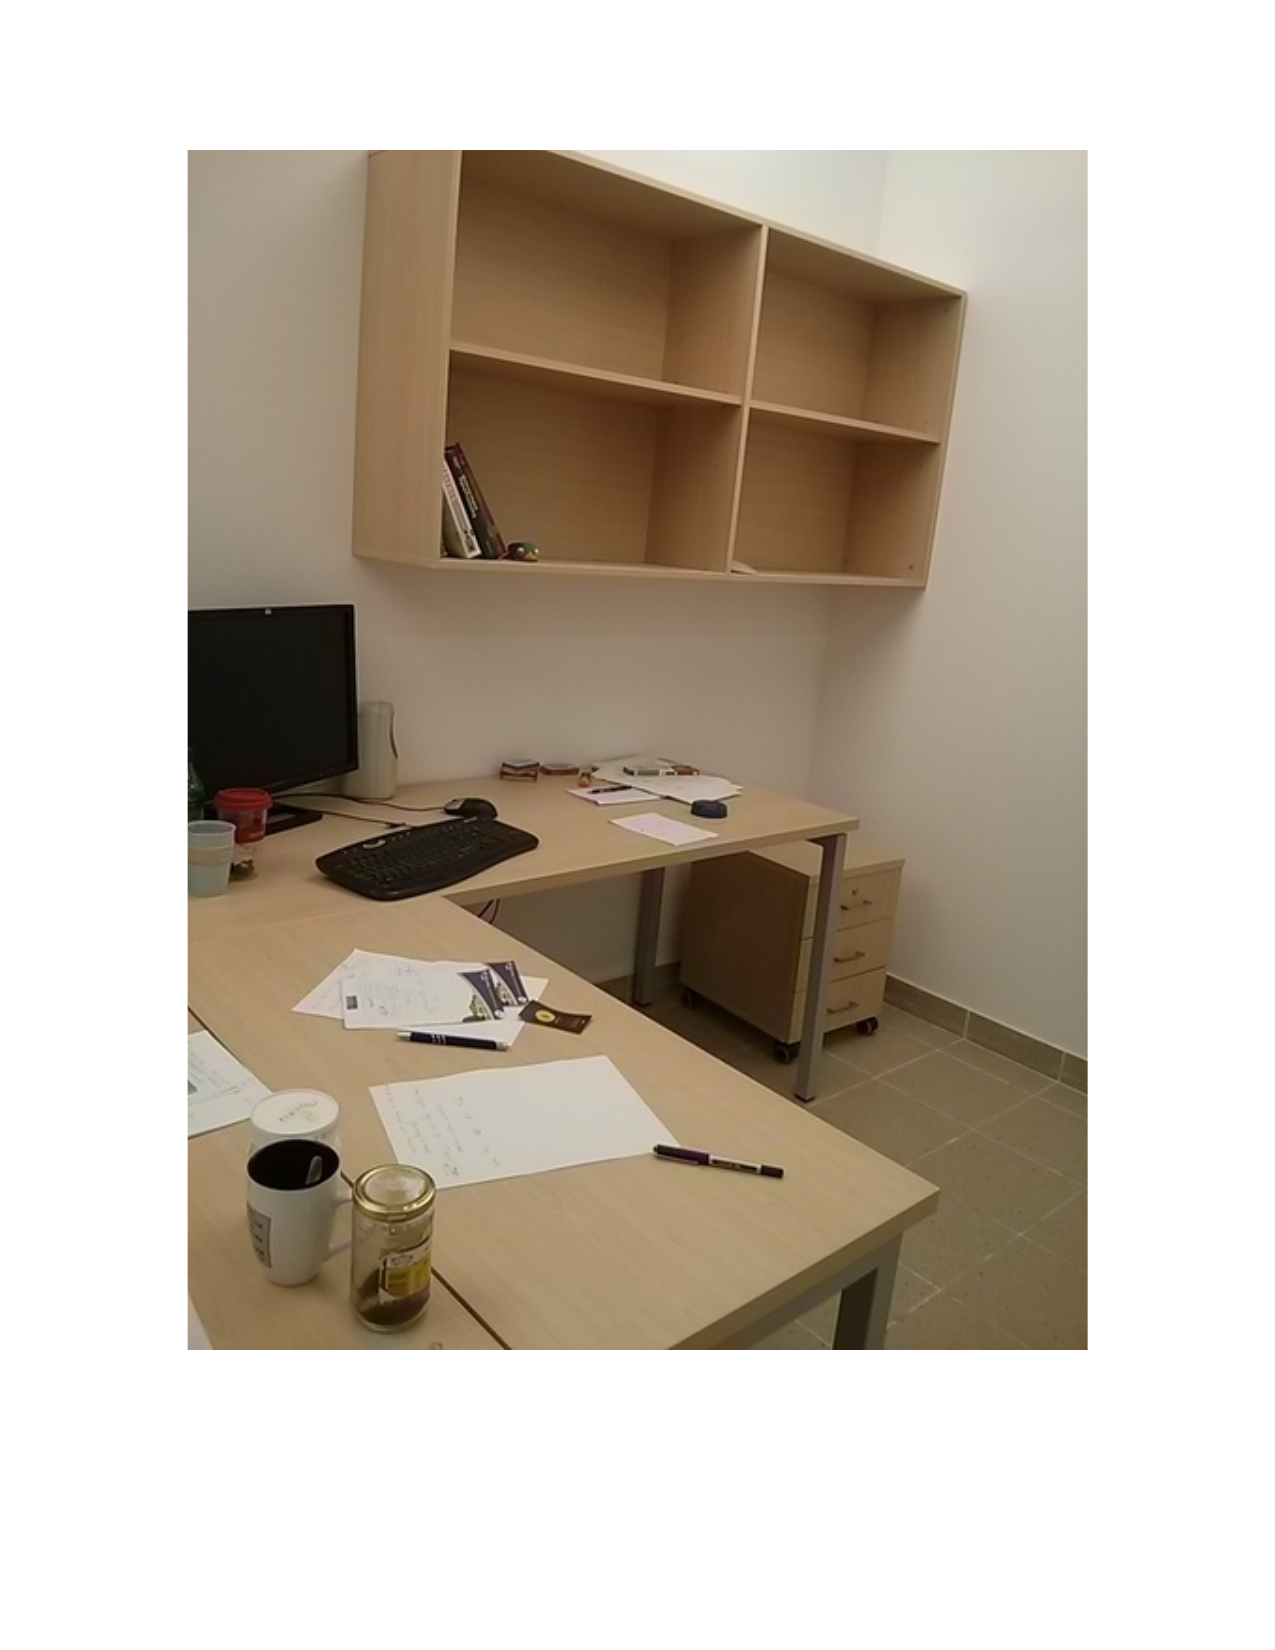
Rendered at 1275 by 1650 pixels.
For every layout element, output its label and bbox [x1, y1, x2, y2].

picture [187, 150, 1088, 1350]
